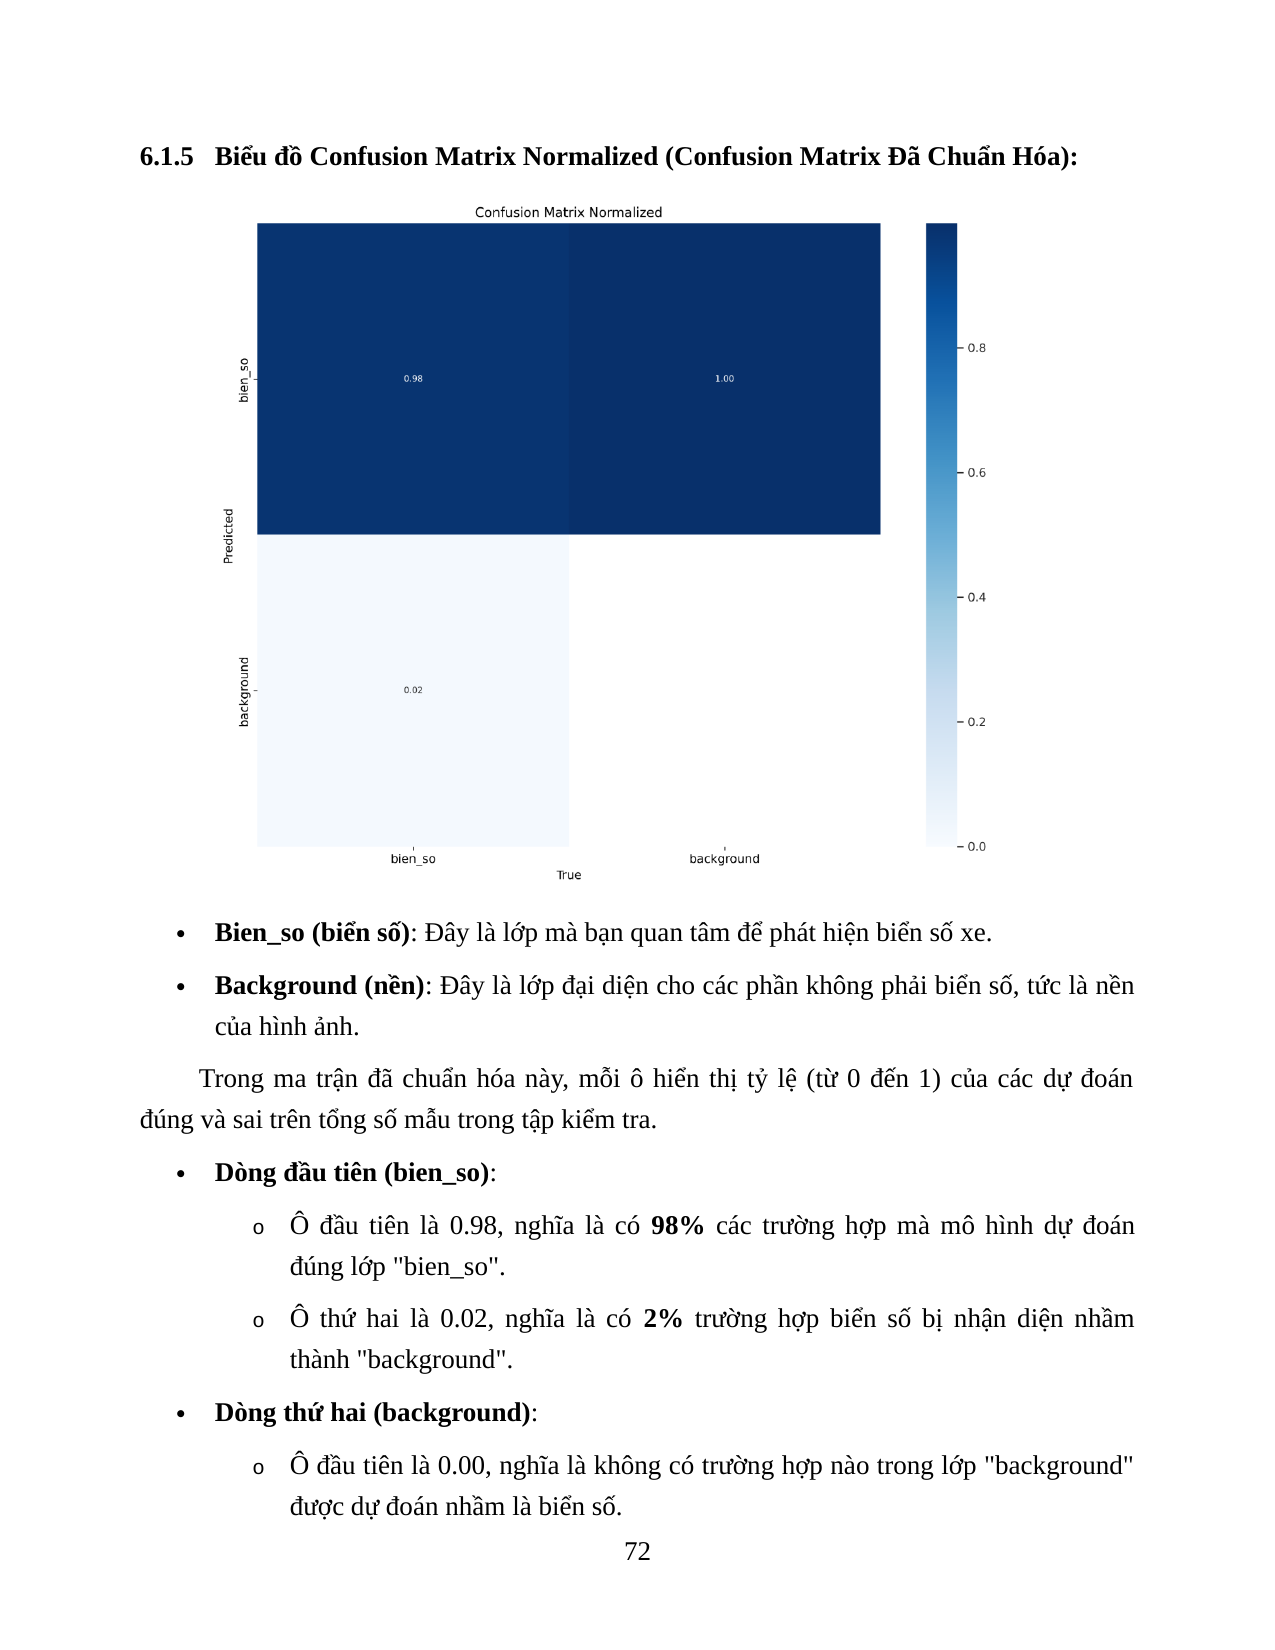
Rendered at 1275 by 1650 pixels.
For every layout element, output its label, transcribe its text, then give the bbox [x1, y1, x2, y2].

list Bien_so (biển số): Đây là lớp mà bạn quan tâm để phát hiện biển số xe. [177, 916, 1135, 947]
list Dòng thứ hai (background): [177, 1396, 1135, 1427]
list Ô đầu tiên là 0.98, nghĩa là có 98% các trường hợp mà mô hình dự đoán đúng lớp "bien_so". [252, 1209, 1135, 1281]
list Ô đầu tiên là 0.00, nghĩa là không có trường hợp nào trong lớp "background" được dự đoán nhầm là biển số. [252, 1449, 1135, 1521]
list Background (nền): Đây là lớp đại diện cho các phần không phải biển số, tức là nền của hình ảnh. [177, 969, 1135, 1041]
text Trong ma trận đã chuẩn hóa này, mỗi ô hiển thị tỷ lệ (từ 0 đến 1) của các dự đoán đúng và sai trên tổng số mẫu trong tập kiểm tra. [139, 1063, 1135, 1134]
list Ô thứ hai là 0.02, nghĩa là có 2% trường hợp biển số bị nhận diện nhầm thành "background". [252, 1303, 1135, 1374]
subtitle Biểu đồ Confusion Matrix Normalized (Confusion Matrix Đã Chuẩn Hóa): [139, 139, 1135, 171]
list Dòng đầu tiên (bien_so): [177, 1156, 1135, 1187]
picture [139, 192, 1076, 895]
